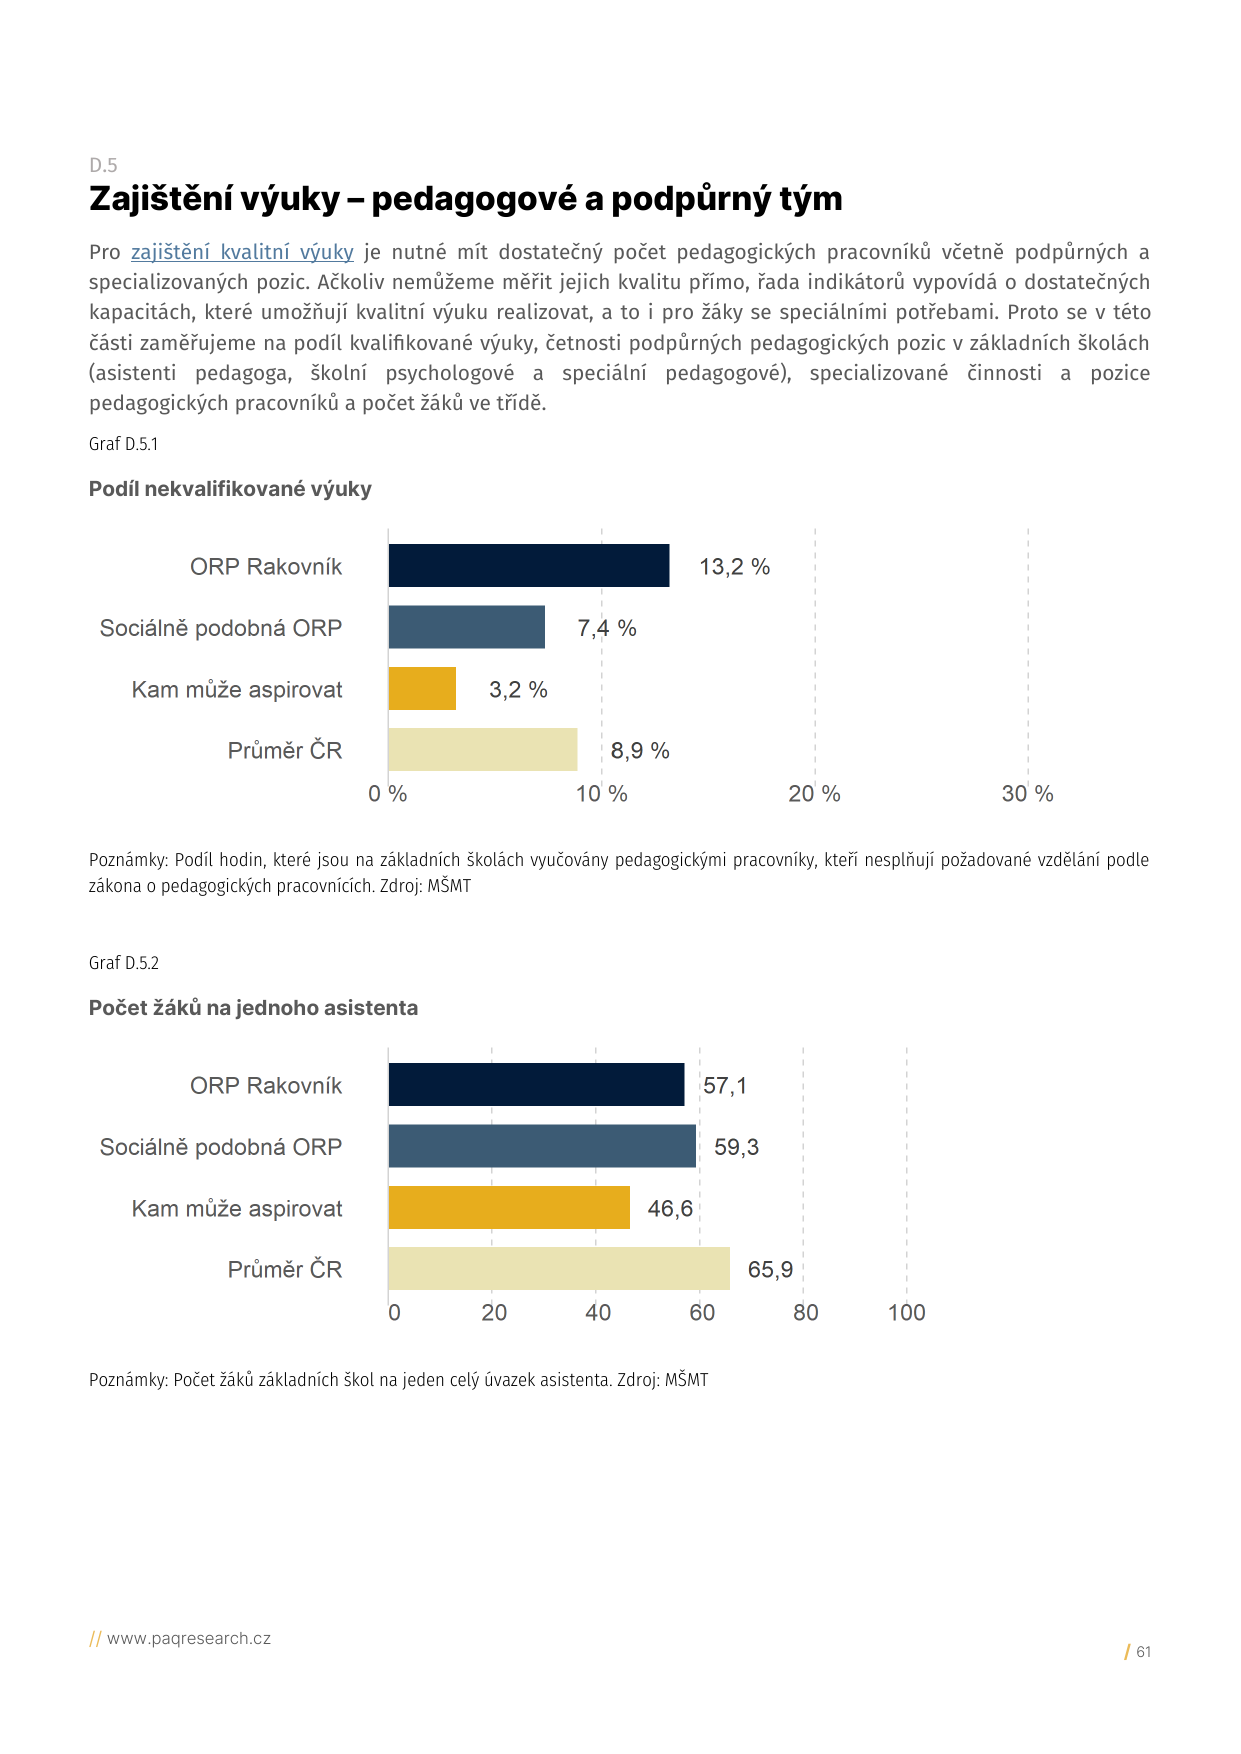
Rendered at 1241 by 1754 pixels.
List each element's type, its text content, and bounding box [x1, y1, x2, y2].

text Poznámky: Podíl hodin, které jsou na základních školách vyučovány pedagogickými pracovníky, kteří nesplňují požadované vzdělání podle zákona o pedagogických pracovnících. Zdroj: MŠMT [89, 849, 1152, 898]
text Graf D.5.1 [89, 433, 1152, 455]
text Podíl nekvalifikované výuky [89, 471, 1152, 501]
text D.5 [89, 148, 1152, 178]
picture [88, 1020, 1139, 1352]
text Graf D.5.2 [89, 952, 1152, 974]
text Počet žáků na jednoho asistenta [89, 990, 1152, 1020]
subtitle Zajištění výuky – pedagogové a podpůrný tým [89, 178, 1152, 218]
picture [88, 501, 1139, 833]
text Poznámky: Počet žáků základních škol na jeden celý úvazek asistenta. Zdroj: MŠMT [89, 1368, 1152, 1391]
text Pro zajištění kvalitní výuky je nutné mít dostatečný počet pedagogických pracovníků včetně podpůrných a specializovaných pozic. Ačkoliv nemůžeme měřit jejich kvalitu přímo, řada indikátorů vypovídá o dostatečných kapacitách, které umožňují kvalitní výuku realizovat, a to i pro žáky se speciálními potřebami. Proto se v této části zaměřujeme na podíl kvalifikované výuky, četnosti podpůrných pedagogických pozic v základních školách (asistenti pedagoga, školní psychologové a speciální pedagogové), specializované činnosti a pozice pedagogických pracovníků a počet žáků ve třídě. [89, 235, 1152, 416]
